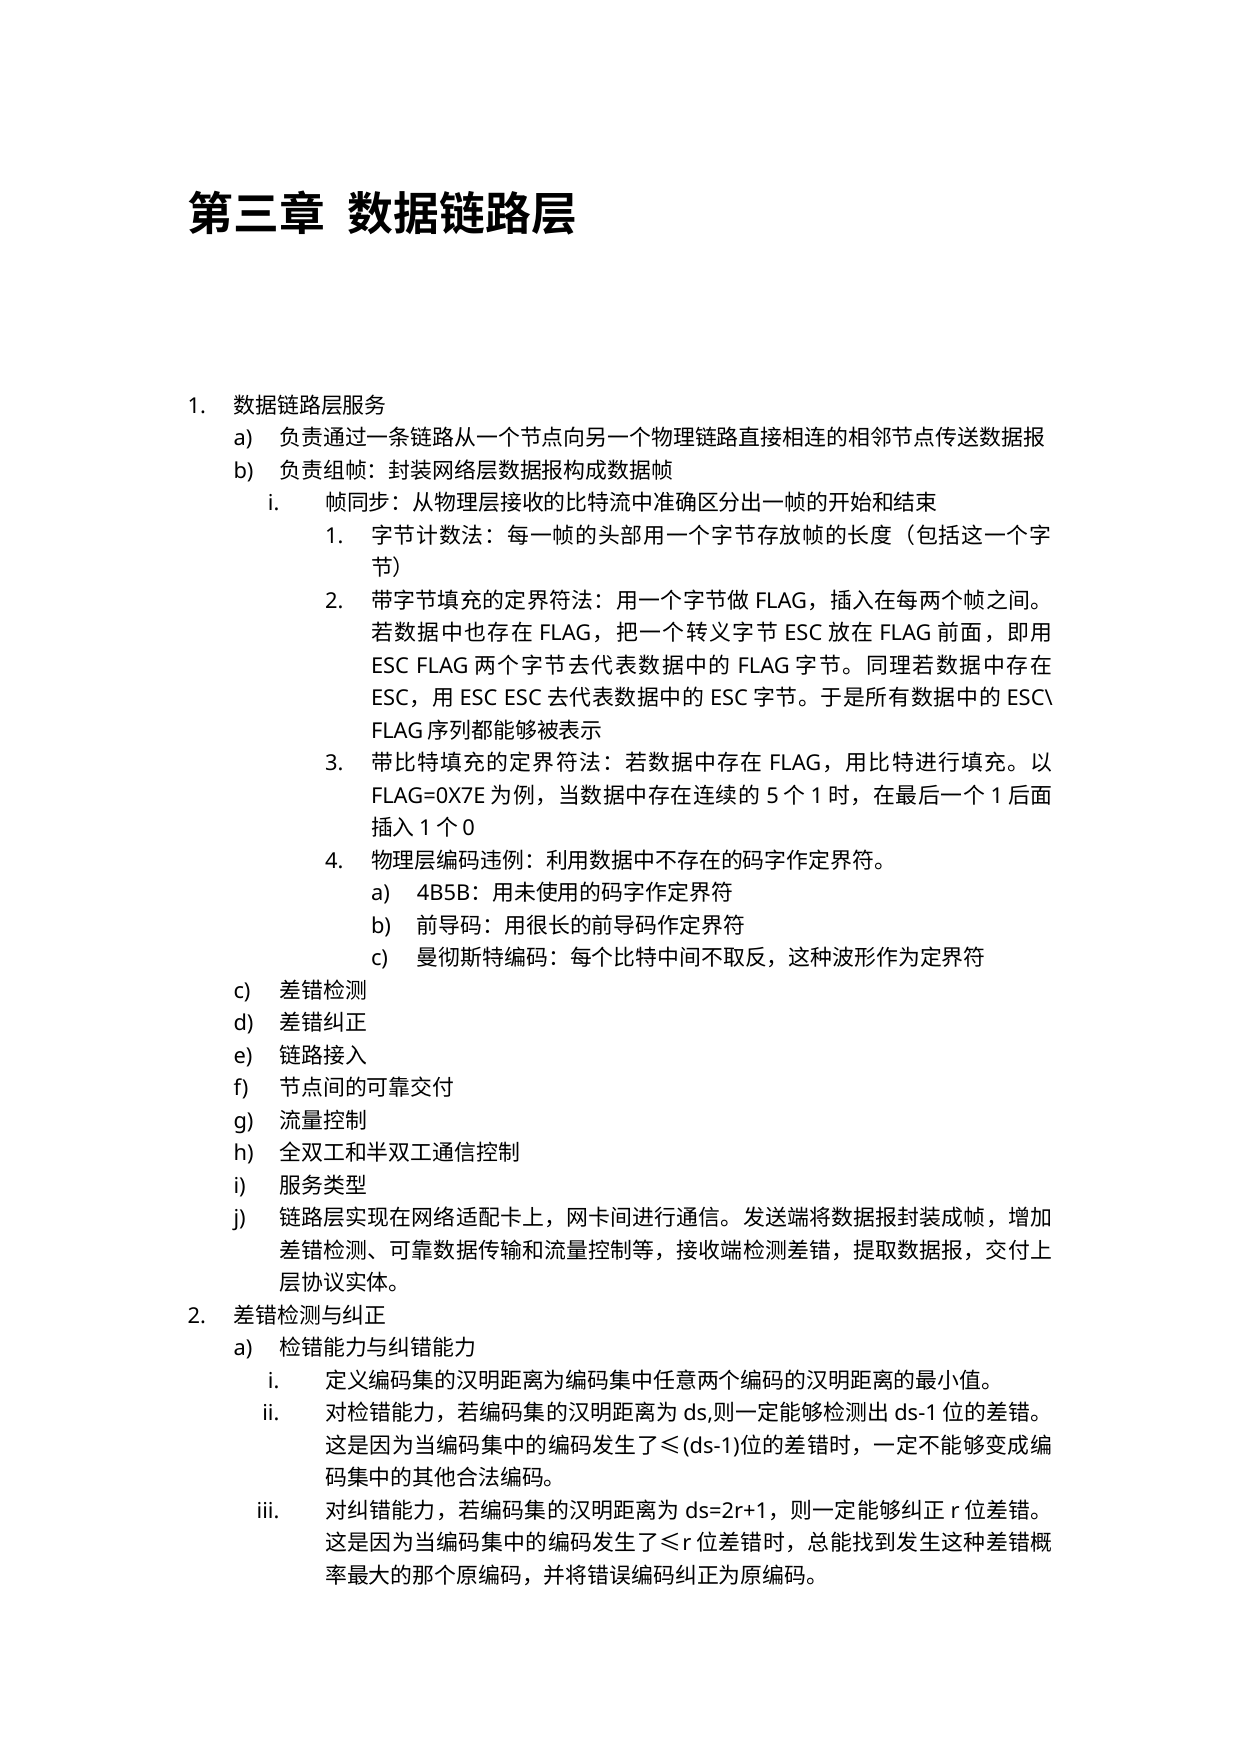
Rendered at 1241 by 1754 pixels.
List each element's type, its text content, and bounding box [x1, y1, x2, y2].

list 流量控制 [233, 1102, 1053, 1135]
list 服务类型 [233, 1167, 1053, 1200]
list 曼彻斯特编码：每个比特中间不取反，这种波形作为定界符 [371, 940, 1053, 972]
list 全双工和半双工通信控制 [233, 1135, 1053, 1167]
list 4B5B：用未使用的码字作定界符 [371, 875, 1053, 907]
list 前导码：用很长的前导码作定界符 [371, 907, 1053, 940]
list 负责组帧：封装网络层数据报构成数据帧 [233, 452, 1053, 485]
list 数据链路层服务 [187, 387, 1053, 420]
list 差错检测 [233, 972, 1053, 1005]
list 定义编码集的汉明距离为编码集中任意两个编码的汉明距离的最小值。 [279, 1362, 1053, 1395]
list 检错能力与纠错能力 [233, 1330, 1053, 1362]
list 差错纠正 [233, 1005, 1053, 1037]
list 对检错能力，若编码集的汉明距离为ds,则一定能够检测出ds-1位的差错。这是因为当编码集中的编码发生了≤(ds-1)位的差错时，一定不能够变成编码集中的其他合法编码。 [279, 1395, 1053, 1492]
list 对纠错能力，若编码集的汉明距离为ds=2r+1，则一定能够纠正r位差错。这是因为当编码集中的编码发生了≤r位差错时，总能找到发生这种差错概率最大的那个原编码，并将错误编码纠正为原编码。 [279, 1492, 1053, 1590]
list 负责通过一条链路从一个节点向另一个物理链路直接相连的相邻节点传送数据报 [233, 420, 1053, 452]
list 链路接入 [233, 1037, 1053, 1070]
list 物理层编码违例：利用数据中不存在的码字作定界符。 [325, 842, 1053, 875]
list 差错检测与纠正 [187, 1297, 1053, 1330]
list 字节计数法：每一帧的头部用一个字节存放帧的长度（包括这一个字节） [325, 517, 1053, 582]
list 带字节填充的定界符法：用一个字节做FLAG，插入在每两个帧之间。若数据中也存在FLAG，把一个转义字节ESC放在FLAG前面，即用ESC FLAG两个字节去代表数据中的FLAG字节。同理若数据中存在ESC，用ESC ESC去代表数据中的ESC字节。于是所有数据中的ESC\FLAG序列都能够被表示 [325, 582, 1053, 745]
list 链路层实现在网络适配卡上，网卡间进行通信。发送端将数据报封装成帧，增加差错检测、可靠数据传输和流量控制等，接收端检测差错，提取数据报，交付上层协议实体。 [233, 1200, 1053, 1297]
subtitle 数据链路层 [187, 162, 1053, 259]
list 帧同步：从物理层接收的比特流中准确区分出一帧的开始和结束 [279, 485, 1053, 517]
list 节点间的可靠交付 [233, 1070, 1053, 1102]
list 带比特填充的定界符法：若数据中存在FLAG，用比特进行填充。以FLAG=0X7E为例，当数据中存在连续的5个1时，在最后一个1后面插入1个0 [325, 745, 1053, 842]
